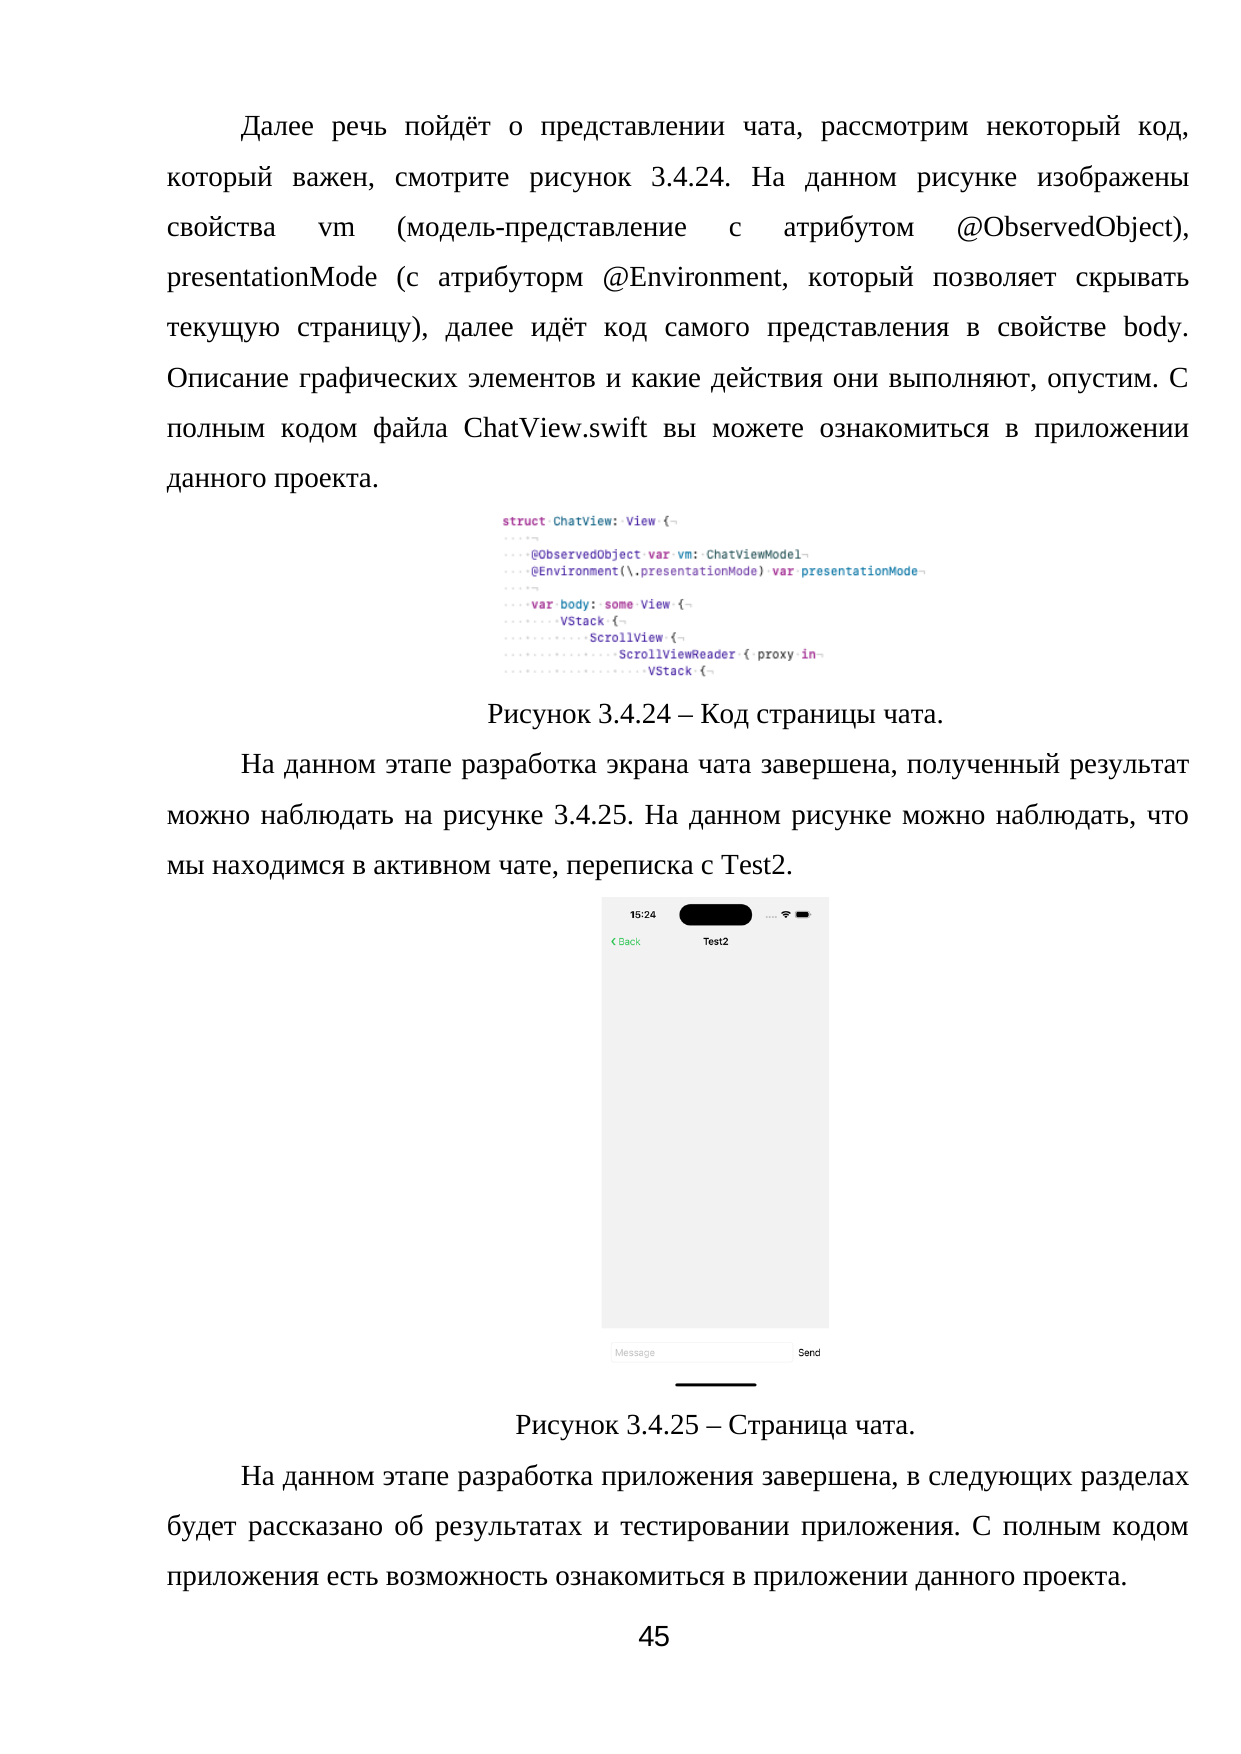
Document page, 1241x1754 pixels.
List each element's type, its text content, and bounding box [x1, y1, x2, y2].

text Рисунок 3.4.24 – Код страницы чата. [167, 696, 1190, 730]
text На данном этапе разработка экрана чата завершена, полученный результат можно наблюдать на рисунке 3.4.25. На данном рисунке можно наблюдать, что мы находимся в активном чате, переписка с Test2. [167, 746, 1190, 881]
text Далее речь пойдёт о представлении чата, рассмотрим некоторый код, который важен, смотрите рисунок 3.4.24. На данном рисунке изображены свойства vm (модель-представление с атрибутом @ObservedObject), presentationMode (с атрибуторм @Environment, который позволяет скрывать текущую страницу), далее идёт код самого представления в свойстве body. Описание графических элементов и какие действия они выполняют, опустим. С полным кодом файла ChatView.swift вы можете ознакомиться в приложении данного проекта. [167, 108, 1190, 494]
text На данном этапе разработка приложения завершена, в следующих разделах будет рассказано об результатах и тестировании приложения. С полным кодом приложения есть возможность ознакомиться в приложении данного проекта. [167, 1458, 1190, 1592]
text Рисунок 3.4.25 – Страница чата. [167, 1407, 1190, 1441]
picture [601, 897, 830, 1391]
picture [500, 510, 931, 680]
